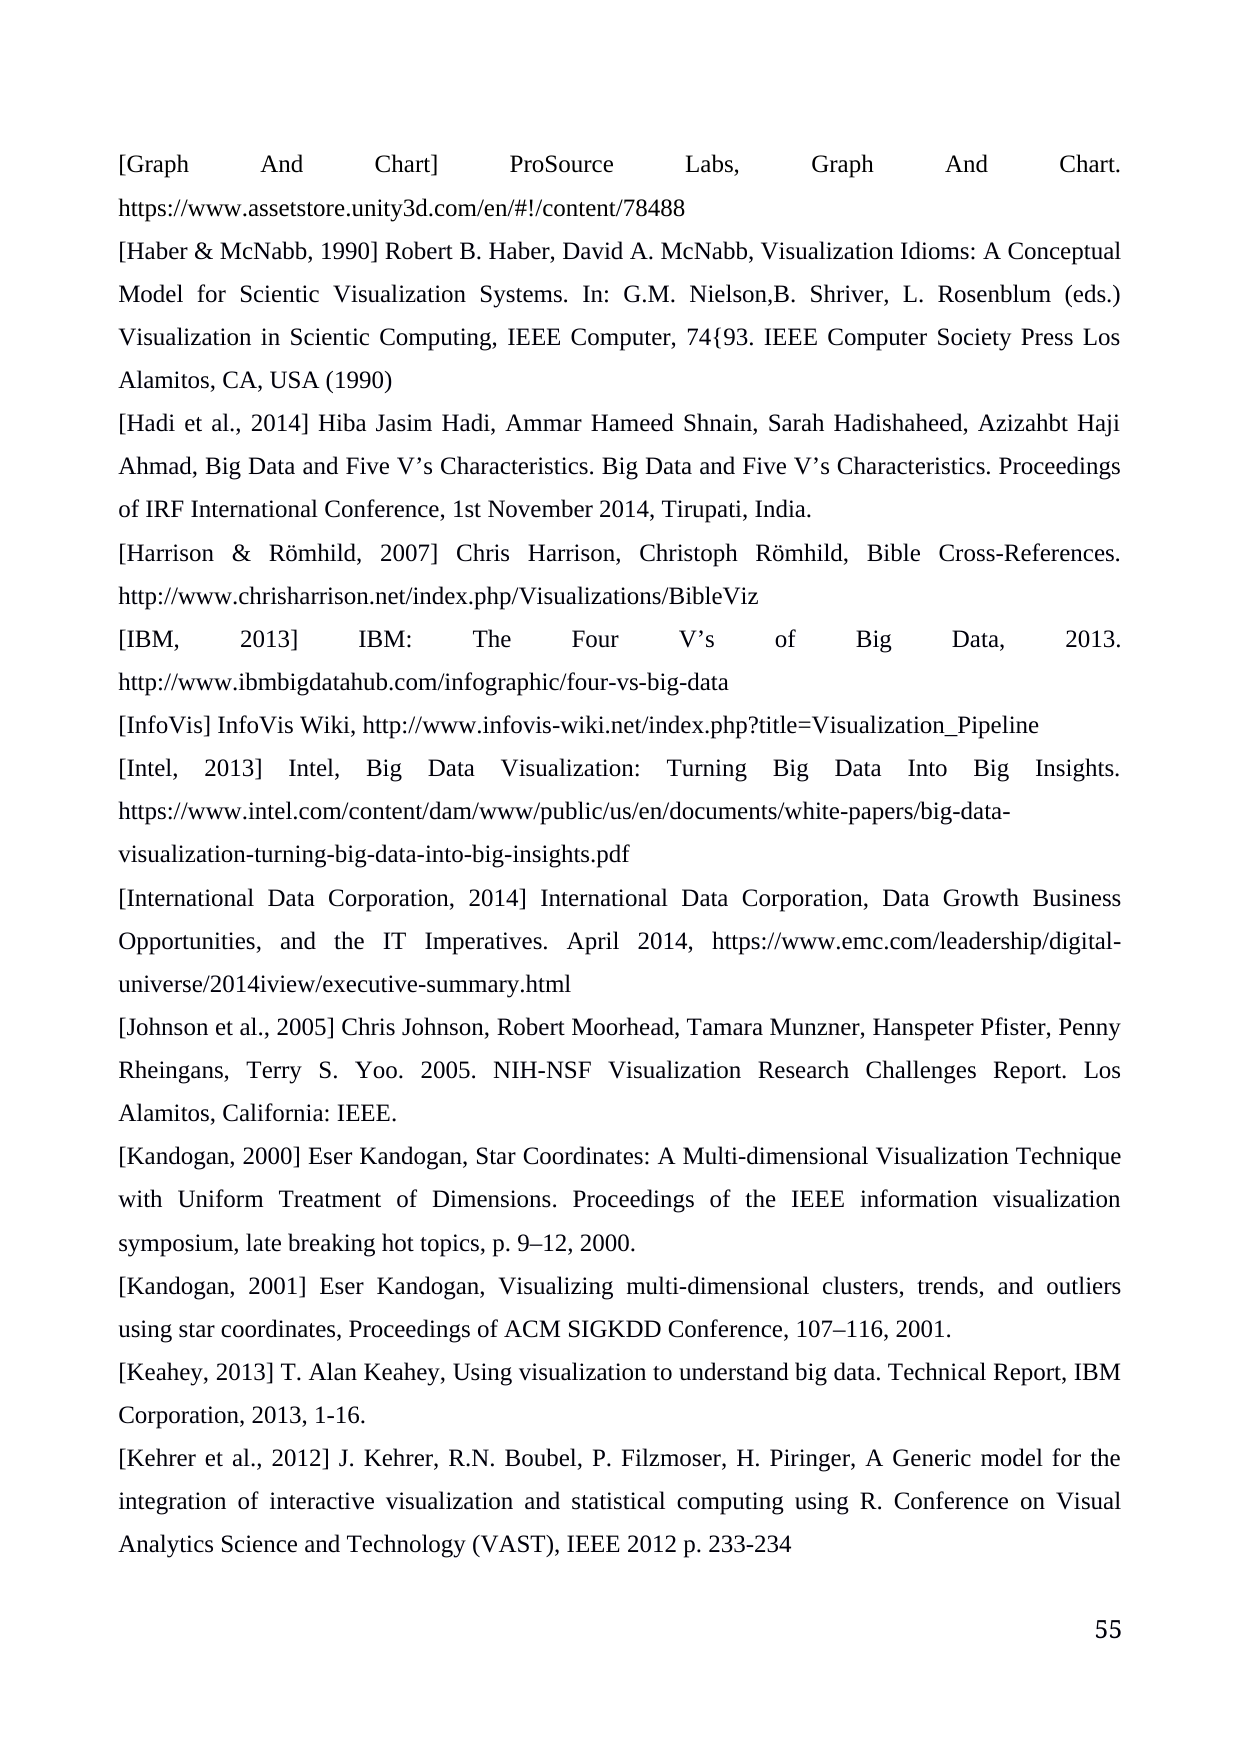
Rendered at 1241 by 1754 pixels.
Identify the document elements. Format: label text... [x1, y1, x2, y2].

text [InfoVis] InfoVis Wiki, http://www.infovis-wiki.net/index.php?title=Visualization_Pipeline [118, 710, 1122, 739]
text [Haber & McNabb, 1990] Robert B. Haber, David A. McNabb, Visualization Idioms: A Conceptual Model for Scientic Visualization Systems. In: G.M. Nielson,B. Shriver, L. Rosenblum (eds.) Visualization in Scientic Computing, IEEE Computer, 74{93. IEEE Computer Society Press Los Alamitos, CA, USA (1990) [118, 236, 1122, 394]
text [Kandogan, 2001] Eser Kandogan, Visualizing multi-dimensional clusters, trends, and outliers using star coordinates, Proceedings of ACM SIGKDD Conference, 107–116, 2001. [118, 1271, 1122, 1343]
text [Hadi et al., 2014] Hiba Jasim Hadi, Ammar Hameed Shnain, Sarah Hadishaheed, Azizahbt Haji Ahmad, Big Data and Five V’s Characteristics. Big Data and Five V’s Characteristics. Proceedings of IRF International Conference, 1st November 2014, Tirupati, India. [118, 408, 1122, 523]
text [Intel, 2013] Intel, Big Data Visualization: Turning Big Data Into Big Insights. https://www.intel.com/content/dam/www/public/us/en/documents/white-papers/big-data-visualization-turning-big-data-into-big-insights.pdf [118, 753, 1122, 868]
text [Harrison & Römhild, 2007] Chris Harrison, Christoph Römhild, Bible Cross-References. http://www.chrisharrison.net/index.php/Visualizations/BibleViz [118, 538, 1122, 609]
text [Kehrer et al., 2012] J. Kehrer, R.N. Boubel, P. Filzmoser, H. Piringer, A Generic model for the integration of interactive visualization and statistical computing using R. Conference on Visual Analytics Science and Technology (VAST), IEEE 2012 p. 233-234 [118, 1443, 1122, 1558]
text [Johnson et al., 2005] Chris Johnson, Robert Moorhead, Tamara Munzner, Hanspeter Pfister, Penny Rheingans, Terry S. Yoo. 2005. NIH-NSF Visualization Research Challenges Report. Los Alamitos, California: IEEE. [118, 1012, 1122, 1127]
text [IBM, 2013] IBM: The Four V’s of Big Data, 2013. http://www.ibmbigdatahub.com/infographic/four-vs-big-data [118, 624, 1122, 696]
text [Kandogan, 2000] Eser Kandogan, Star Coordinates: A Multi-dimensional Visualization Technique with Uniform Treatment of Dimensions. Proceedings of the IEEE information visualization symposium, late breaking hot topics, p. 9–12, 2000. [118, 1141, 1122, 1256]
text [Graph And Chart] ProSource Labs, Graph And Chart. https://www.assetstore.unity3d.com/en/#!/content/78488 [118, 149, 1122, 221]
text [International Data Corporation, 2014] International Data Corporation, Data Growth Business Opportunities, and the IT Imperatives. April 2014, https://www.emc.com/leadership/digital-universe/2014iview/executive-summary.html [118, 883, 1122, 998]
text [Keahey, 2013] T. Alan Keahey, Using visualization to understand big data. Technical Report, IBM Corporation, 2013, 1-16. [118, 1357, 1122, 1429]
